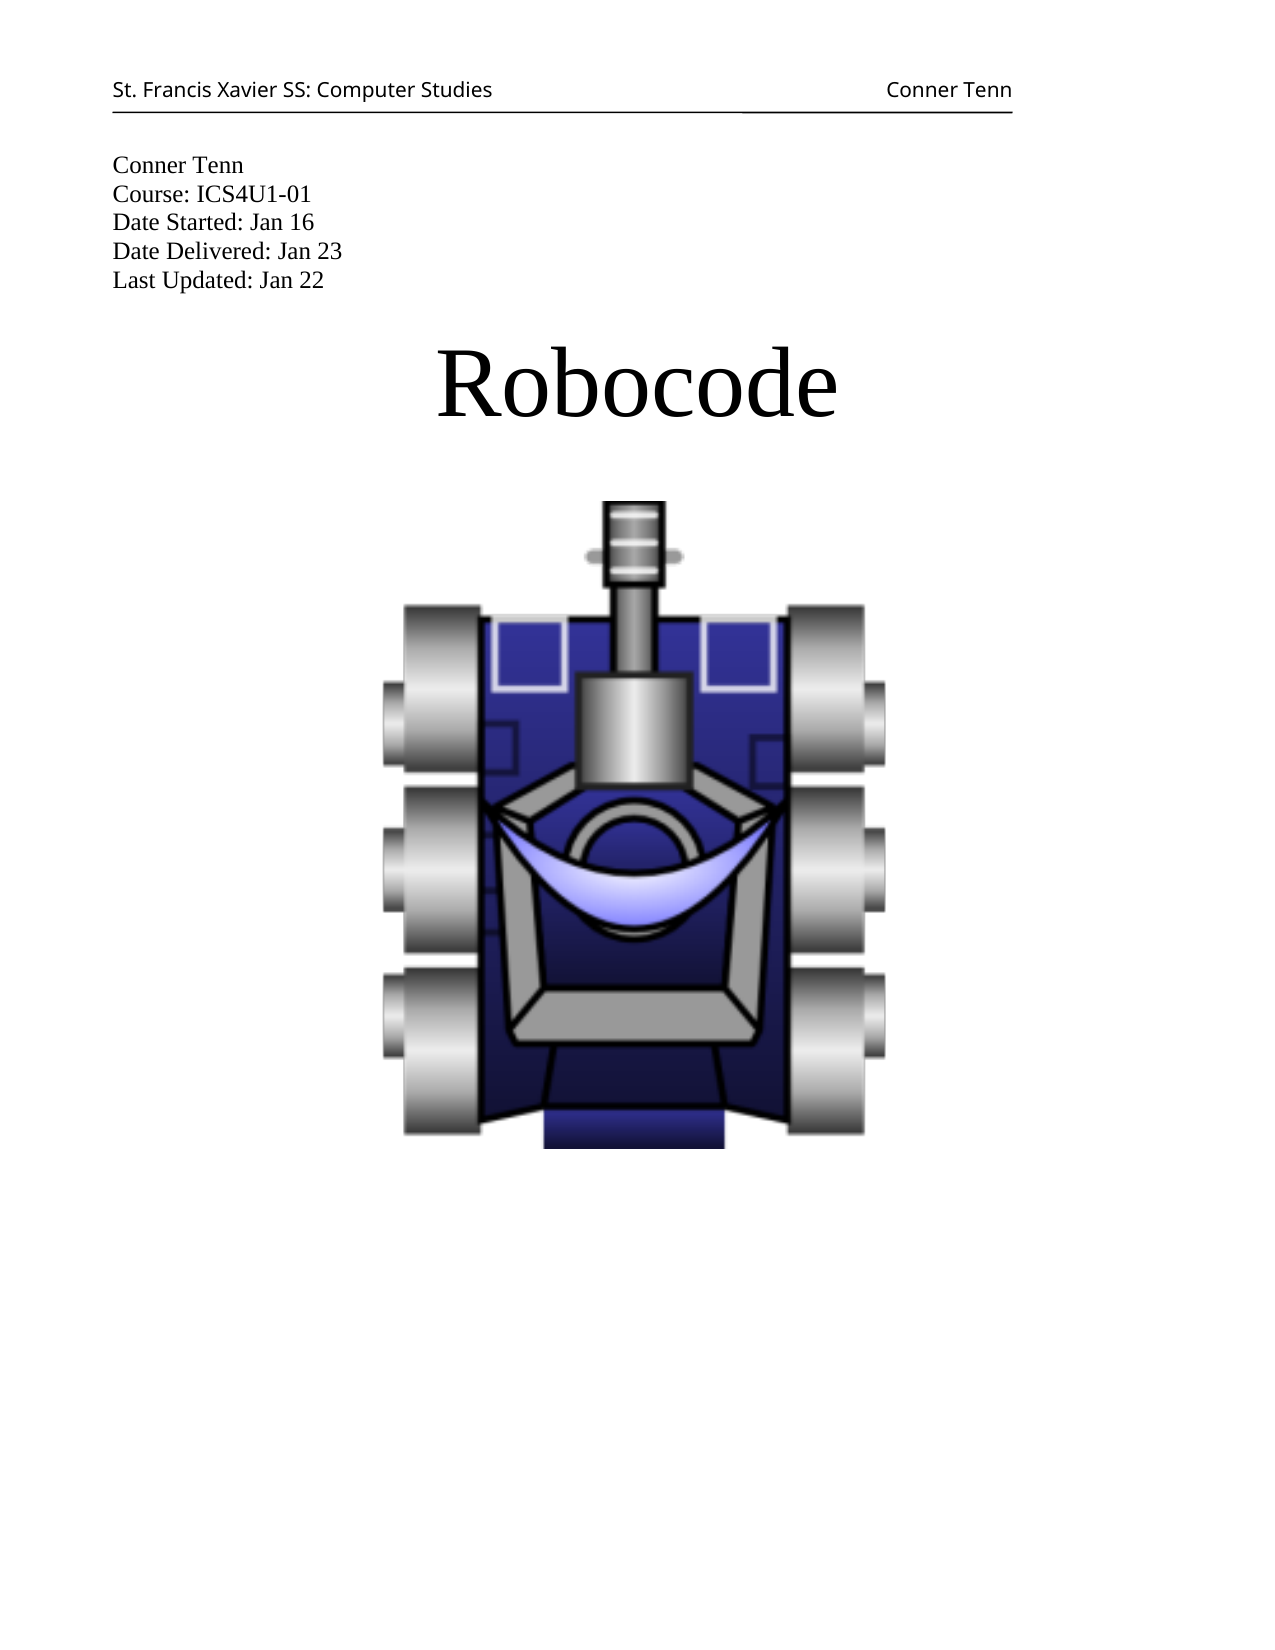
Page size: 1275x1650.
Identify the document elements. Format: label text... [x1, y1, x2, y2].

text Date Started: Jan 16 [112, 207, 1162, 236]
text Robocode [112, 322, 1162, 437]
picture [313, 501, 962, 1149]
text Last Updated: Jan 22 [112, 265, 1162, 294]
text Conner Tenn [112, 150, 1162, 179]
text Course: ICS4U1-01 [112, 179, 1162, 207]
text Date Delivered: Jan 23 [112, 236, 1162, 265]
